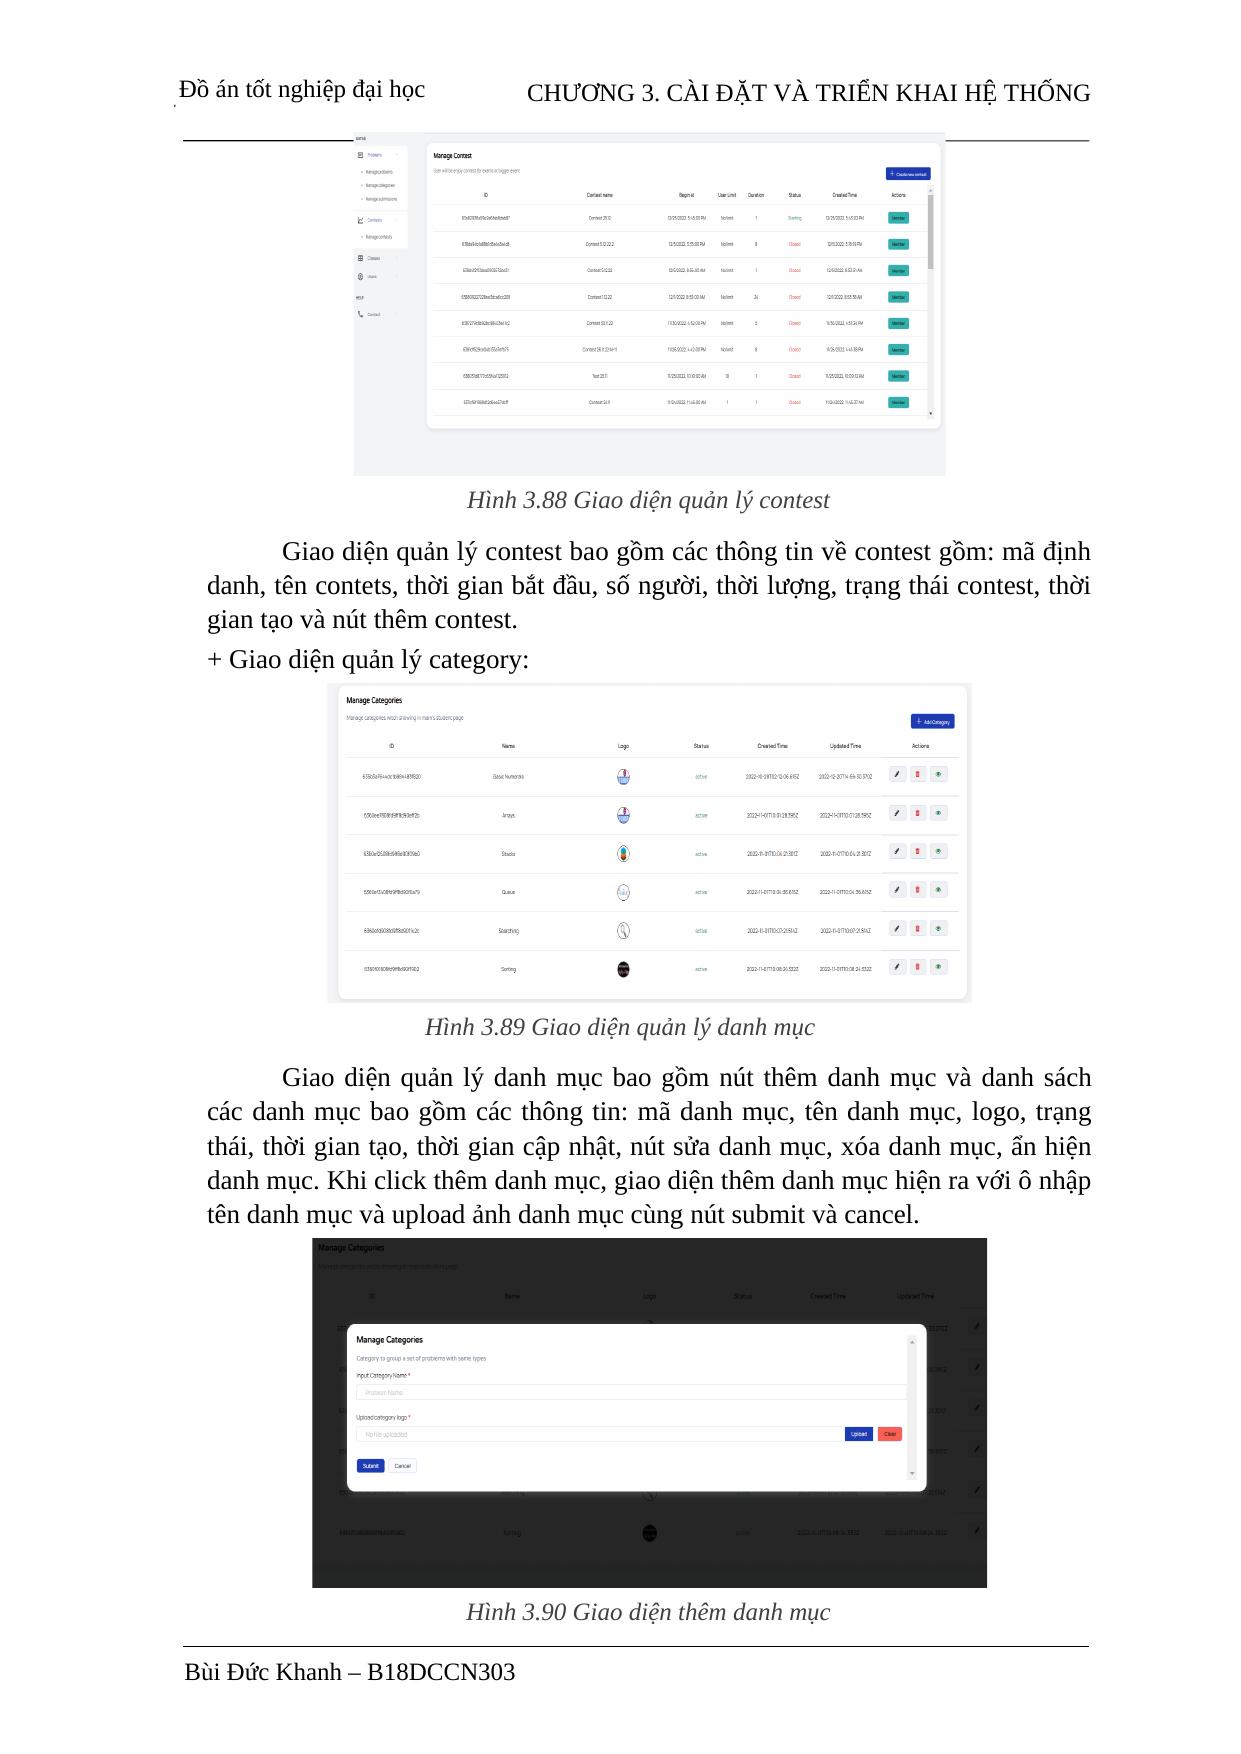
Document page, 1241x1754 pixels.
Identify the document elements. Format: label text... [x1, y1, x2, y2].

picture [327, 683, 973, 1003]
text Giao diện quản lý danh mục bao gồm nút thêm danh mục và danh sách các danh mục bao gồm các thông tin: mã danh mục, tên danh mục, logo, trạng thái, thời gian tạo, thời gian cập nhật, nút sửa danh mục, xóa danh mục, ẩn hiện danh mục. Khi click thêm danh mục, giao diện thêm danh mục hiện ra với ô nhập tên danh mục và upload ảnh danh mục cùng nút submit và cancel. [207, 1061, 1092, 1229]
picture [312, 1238, 988, 1588]
picture [353, 132, 946, 476]
text + Giao diện quản lý category: [207, 643, 1092, 674]
text Giao diện quản lý contest bao gồm các thông tin về contest gồm: mã định danh, tên contets, thời gian bắt đầu, số người, thời lượng, trạng thái contest, thời gian tạo và nút thêm contest. [207, 534, 1092, 634]
